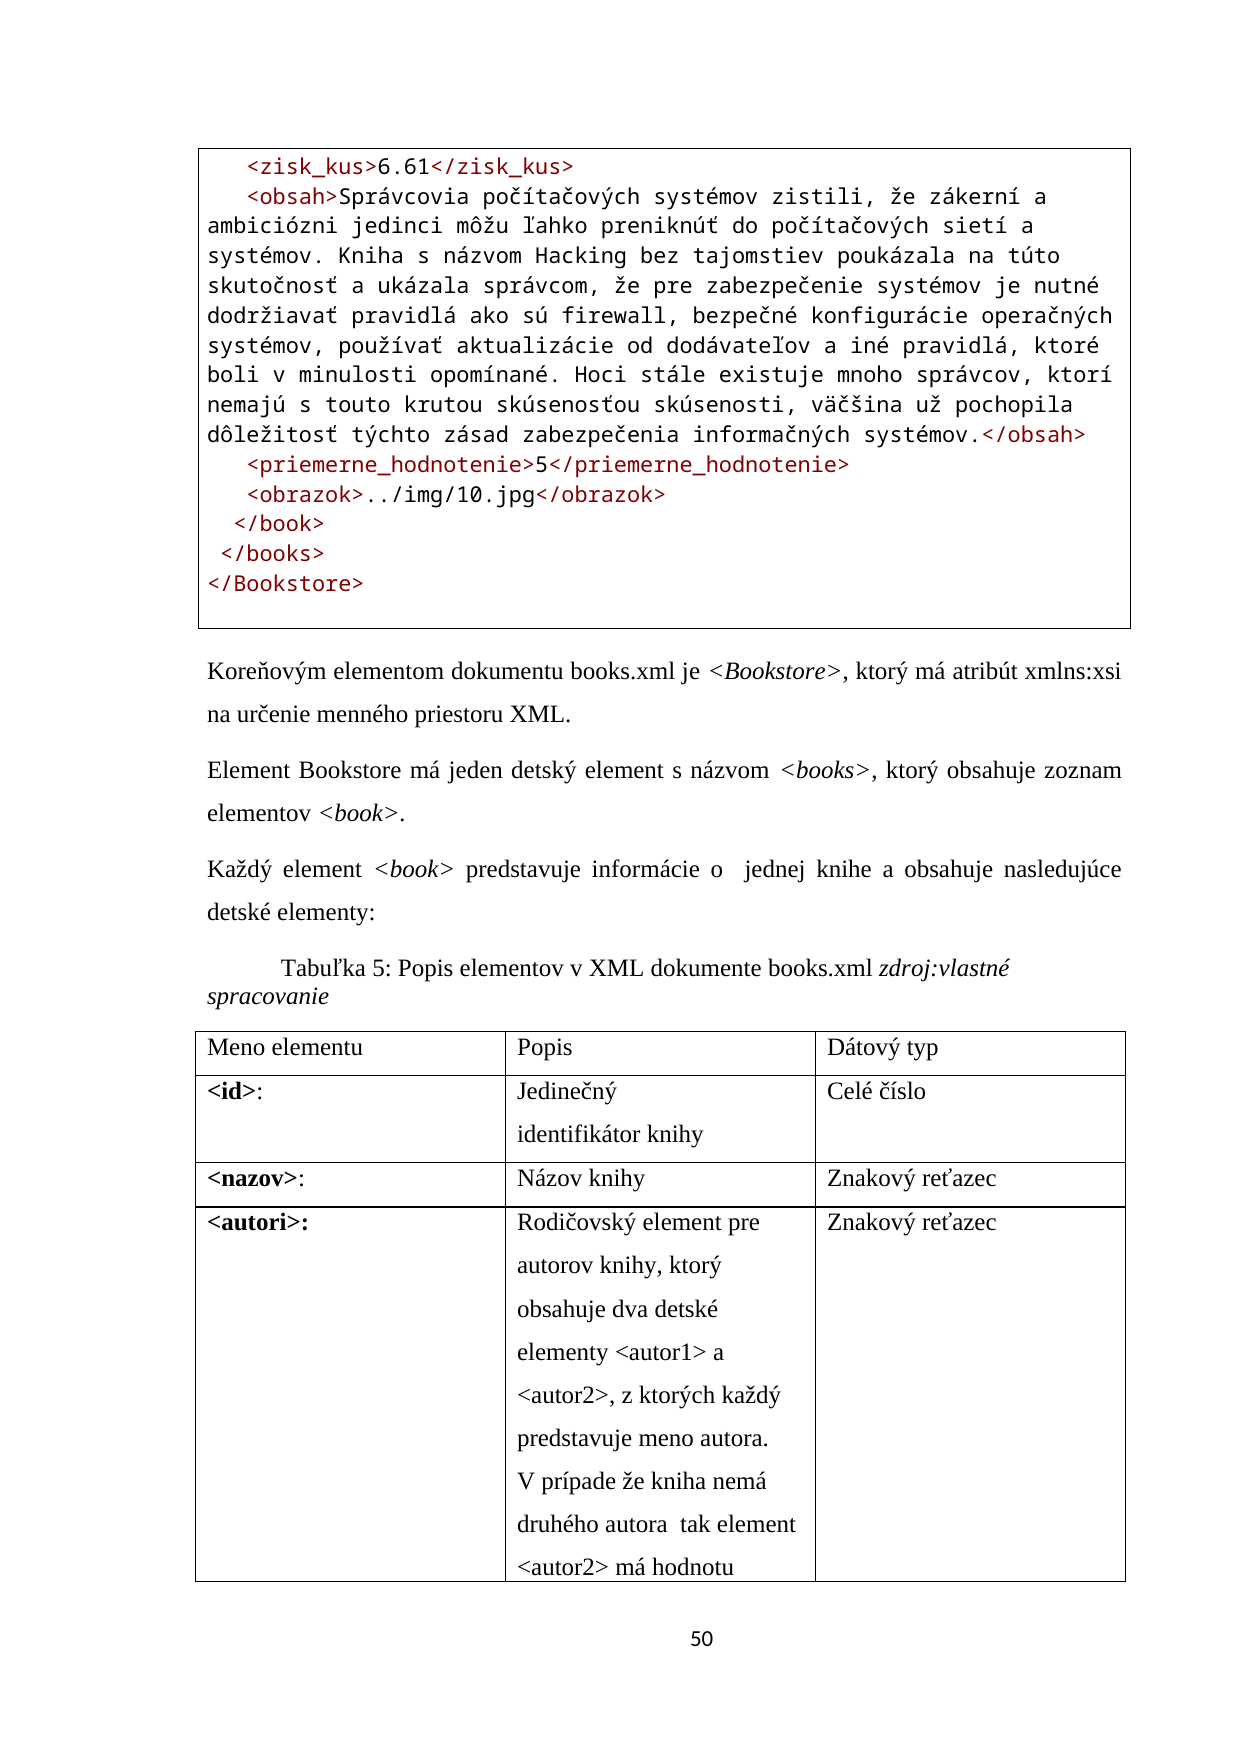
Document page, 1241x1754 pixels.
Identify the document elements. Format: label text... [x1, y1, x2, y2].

table_header Popis [506, 1032, 815, 1075]
table_cell <id>: [196, 1076, 505, 1162]
text <zisk_kus>6.61</zisk_kus> [199, 149, 1130, 181]
text Koreňovým elementom dokumentu books.xml je <Bookstore>, ktorý má atribút xmlns:xsi na určenie menného priestoru XML. [207, 656, 1122, 728]
text </book> [207, 508, 1122, 538]
table_header Meno elementu [196, 1032, 505, 1075]
table_cell Názov knihy [506, 1163, 815, 1206]
table_cell Jedinečný identifikátor knihy [506, 1076, 815, 1162]
table_cell <nazov>: [196, 1163, 505, 1206]
table_cell <autori>: [196, 1208, 505, 1581]
table_header Dátový typ [816, 1032, 1125, 1075]
text </books> [207, 538, 1122, 568]
text Tabuľka 5: Popis elementov v XML dokumente books.xml zdroj:vlastné spracovanie [207, 953, 1122, 1010]
text Element Bookstore má jeden detský element s názvom <books>, ktorý obsahuje zoznam elementov <book>. [207, 755, 1122, 827]
text <obrazok>../img/10.jpg</obrazok> [207, 478, 1122, 508]
table_cell Znakový reťazec [816, 1163, 1125, 1206]
text <obsah>Správcovia počítačových systémov zistili, že zákerní a ambiciózni jedinci môžu ľahko preniknúť do počítačových sietí a systémov. Kniha s názvom Hacking bez tajomstiev poukázala na túto skutočnosť a ukázala správcom, že pre zabezpečenie systémov je nutné dodržiavať pravidlá ako sú firewall, bezpečné konfigurácie operačných systémov, používať aktualizácie od dodávateľov a iné pravidlá, ktoré boli v minulosti opomínané. Hoci stále existuje mnoho správcov, ktorí nemajú s touto krutou skúsenosťou skúsenosti, väčšina už pochopila dôležitosť týchto zásad zabezpečenia informačných systémov.</obsah> [207, 181, 1122, 449]
text <priemerne_hodnotenie>5</priemerne_hodnotenie> [207, 449, 1122, 478]
table_cell Celé číslo [816, 1076, 1125, 1162]
table_cell Znakový reťazec [816, 1208, 1125, 1581]
text </Bookstore> [207, 568, 1122, 598]
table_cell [506, 1208, 815, 1581]
text Každý element <book> predstavuje informácie o jednej knihe a obsahuje nasledujúce detské elementy: [207, 854, 1122, 926]
